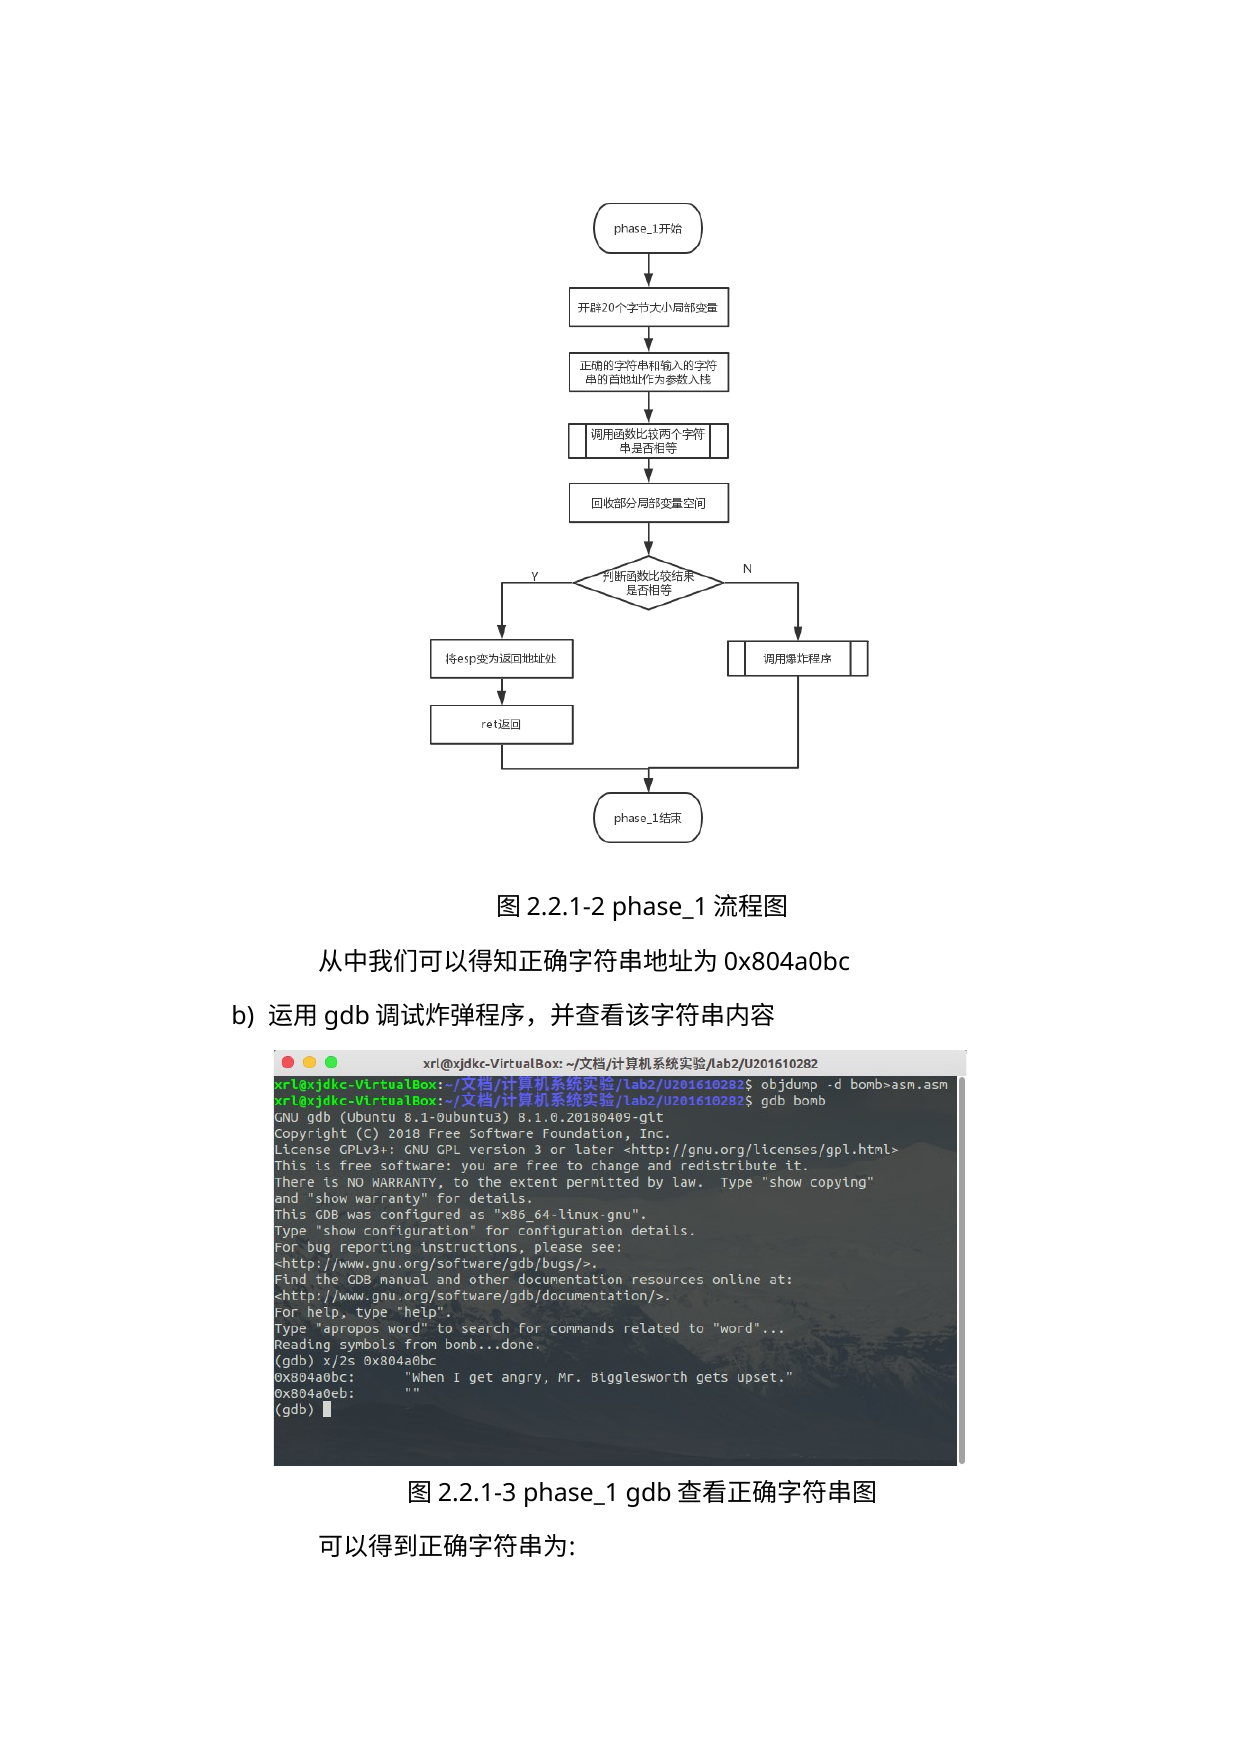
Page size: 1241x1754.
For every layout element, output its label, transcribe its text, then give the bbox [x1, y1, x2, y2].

text 可以得到正确字符串为: [232, 1527, 1053, 1563]
text 图2.2.1-2 phase_1流程图 [232, 887, 1053, 923]
text 从中我们可以得知正确字符串地址为0x804a0bc [232, 941, 1053, 977]
picture [388, 162, 896, 870]
text 图2.2.1-3 phase_1 gdb查看正确字符串图 [232, 1472, 1053, 1509]
picture [273, 1050, 967, 1466]
list 运用gdb调试炸弹程序，并查看该字符串内容 [231, 996, 1053, 1032]
